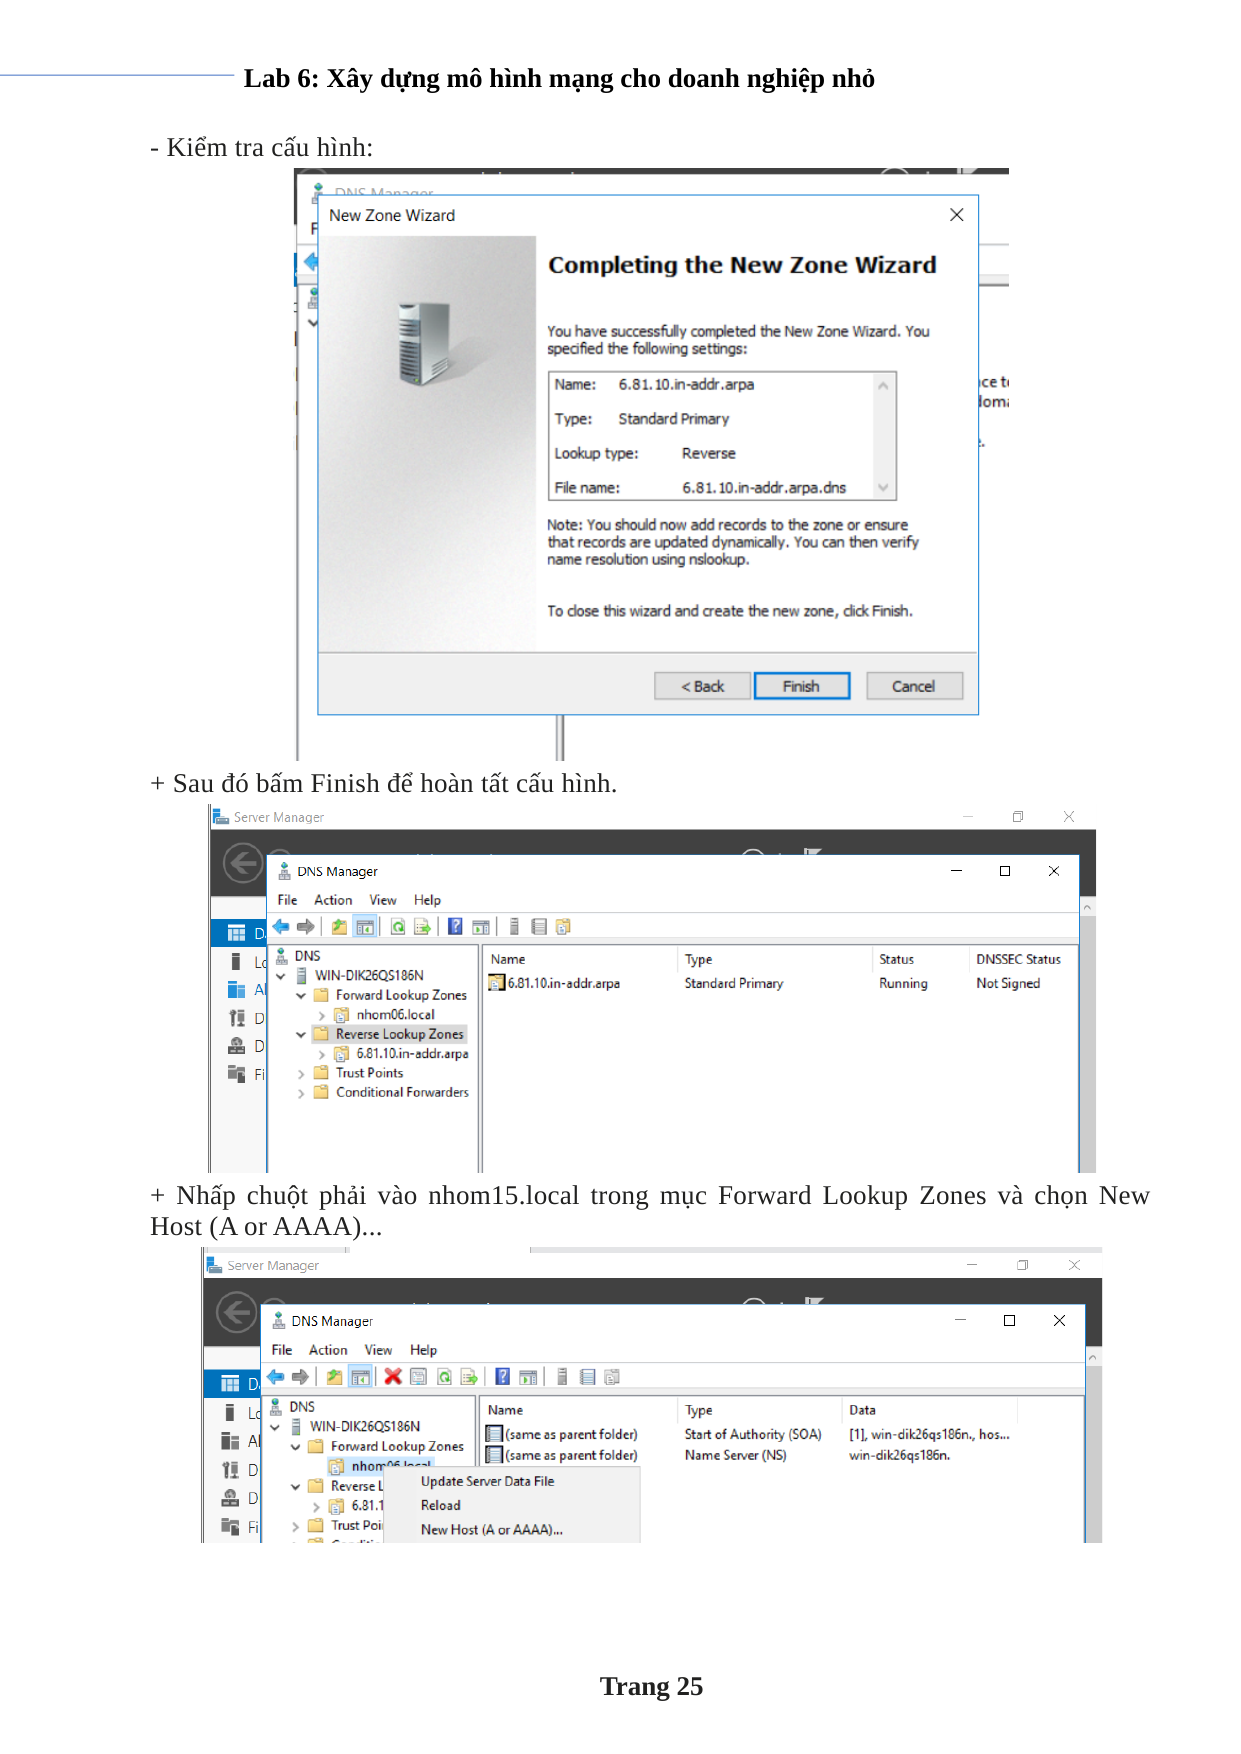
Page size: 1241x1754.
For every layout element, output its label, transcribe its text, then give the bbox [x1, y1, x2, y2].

text + Sau đó bấm Finish để hoàn tất cấu hình. [150, 767, 1153, 798]
picture [293, 168, 1009, 761]
text - Kiểm tra cấu hình: [150, 131, 1153, 162]
picture [206, 804, 1097, 1173]
picture [200, 1247, 1103, 1543]
text + Nhấp chuột phải vào nhom15.local trong mục Forward Lookup Zones và chọn New Host (A or AAAA)... [150, 1179, 1153, 1241]
